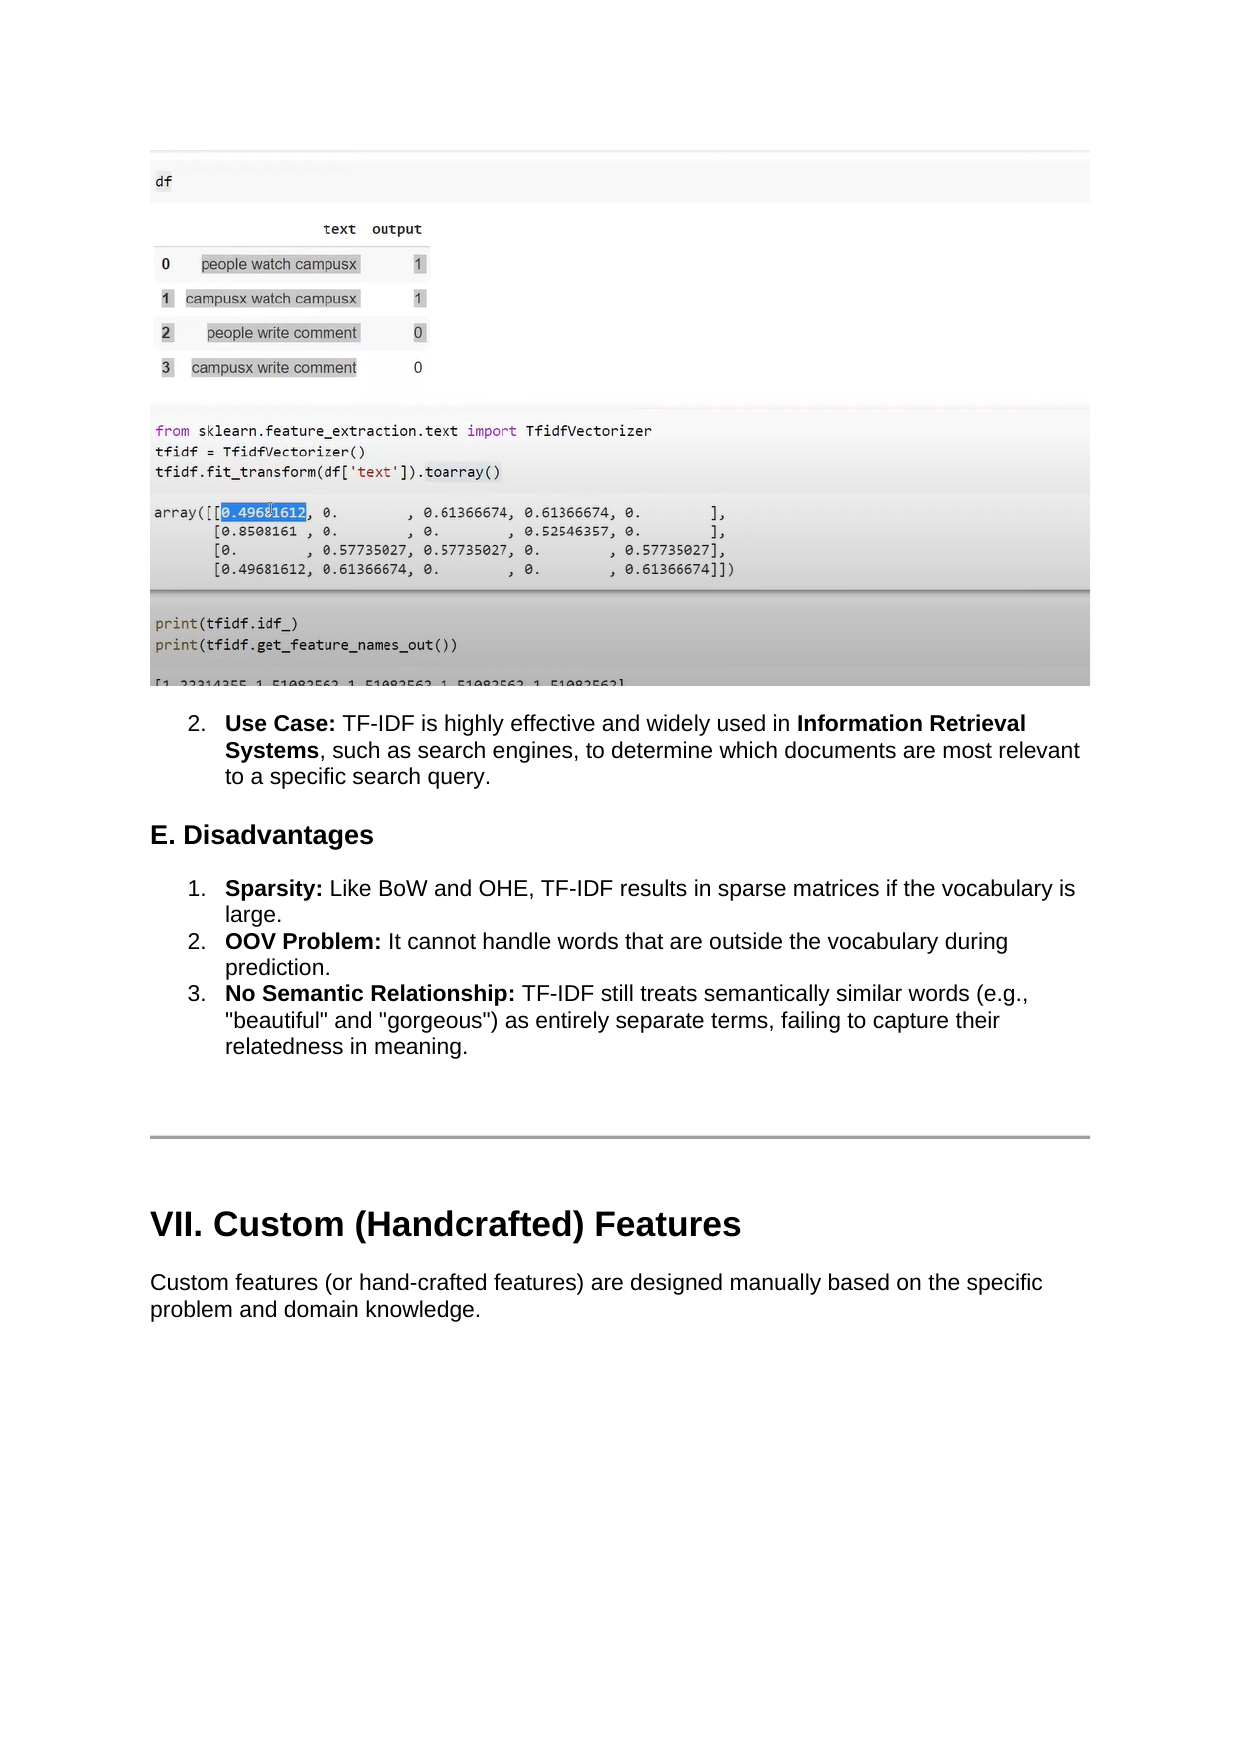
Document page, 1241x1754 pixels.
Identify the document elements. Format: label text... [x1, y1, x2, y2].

list Use Case: TF-IDF is highly effective and widely used in Information Retrieval Systems, such as search engines, to determine which documents are most relevant to a specific search query. [187, 710, 1090, 789]
text Custom features (or hand-crafted features) are designed manually based on the specific problem and domain knowledge. [150, 1269, 1090, 1322]
list OOV Problem: It cannot handle words that are outside the vocabulary during prediction. [187, 928, 1090, 980]
subtitle VII. Custom (Handcrafted) Features [150, 1203, 1090, 1244]
list Sparsity: Like BoW and OHE, TF-IDF results in sparse matrices if the vocabulary is large. [187, 875, 1090, 928]
list No Semantic Relationship: TF-IDF still treats semantically similar words (e.g., "beautiful" and "gorgeous") as entirely separate terms, failing to capture their relatedness in meaning. [187, 980, 1090, 1059]
picture [150, 150, 1091, 686]
subtitle E. Disadvantages [150, 819, 1090, 850]
